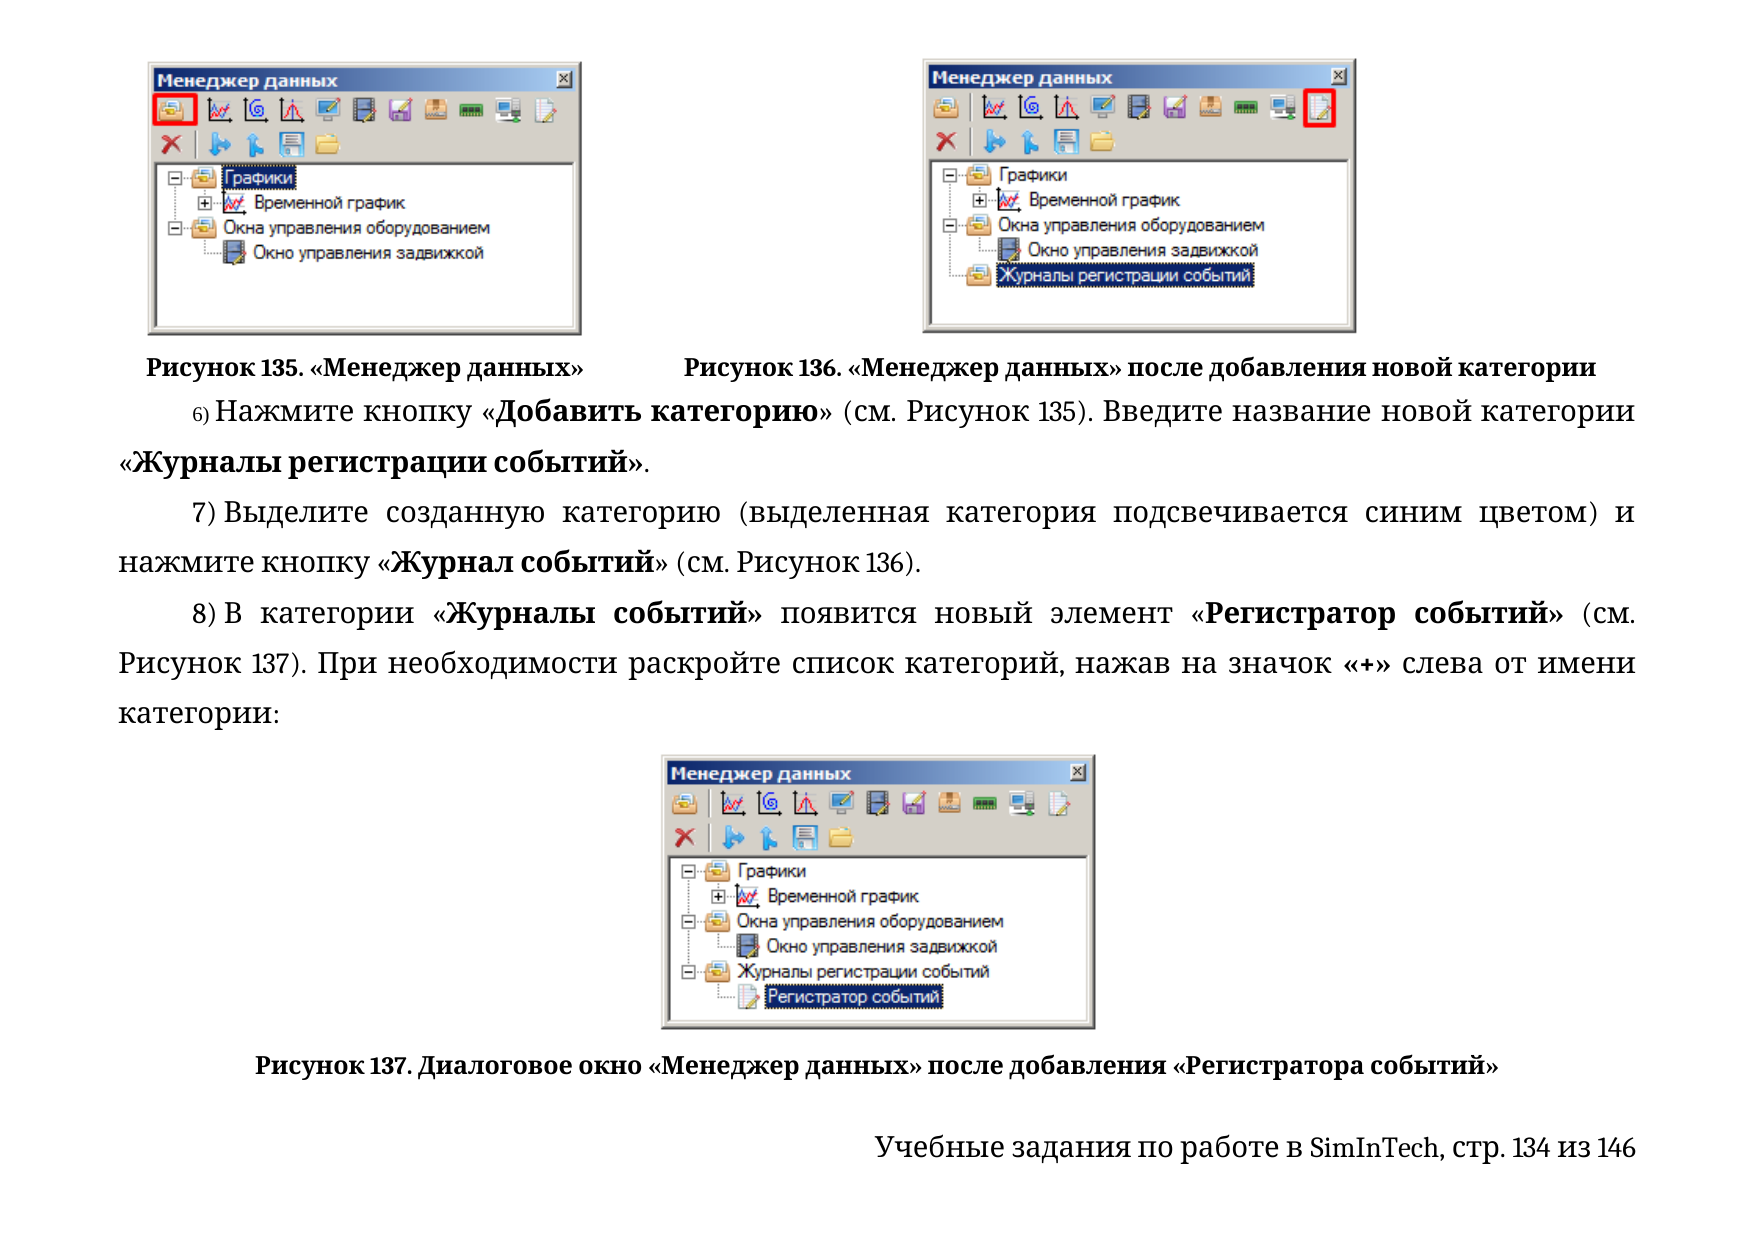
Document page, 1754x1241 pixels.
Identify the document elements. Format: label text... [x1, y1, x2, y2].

table_header [118, 51, 612, 354]
picture [137, 51, 593, 342]
table_header [612, 51, 1668, 354]
picture [652, 747, 1102, 1036]
picture [915, 51, 1365, 338]
